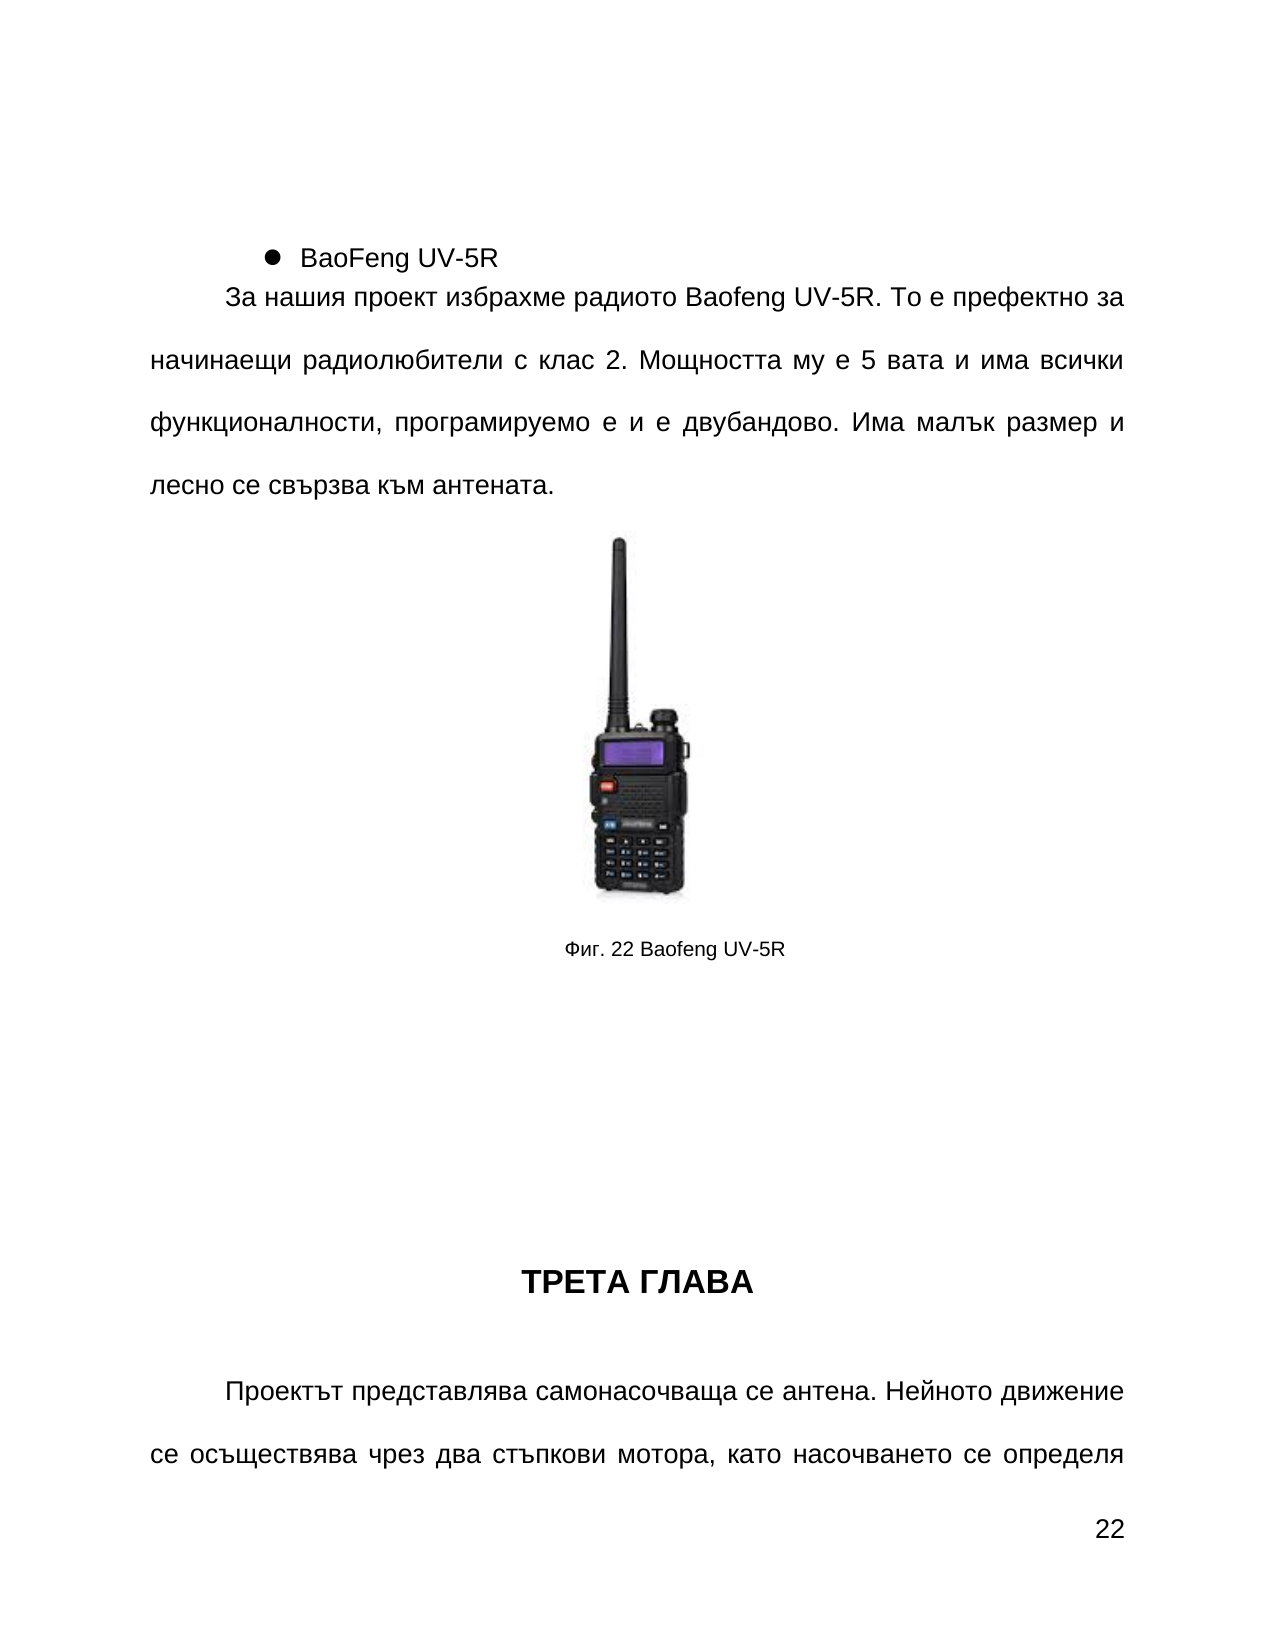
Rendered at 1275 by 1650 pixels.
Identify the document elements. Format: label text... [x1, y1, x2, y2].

text За нашия проект избрахме радиото Baofeng UV-5R. То е префектно за начинаещи радиолюбители с клас 2. Мощността му е 5 вата и има всички функционалности, програмируемо е и е двубандово. Има малък размер и лесно се свързва към антената. [150, 281, 1125, 500]
subtitle ТРЕТА ГЛАВА [150, 1262, 1125, 1300]
text Фиг. 22 Baofeng UV-5R [150, 937, 1125, 961]
subtitle BaoFeng UV-5R [262, 242, 1125, 273]
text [150, 1375, 1125, 1469]
picture [450, 531, 825, 906]
